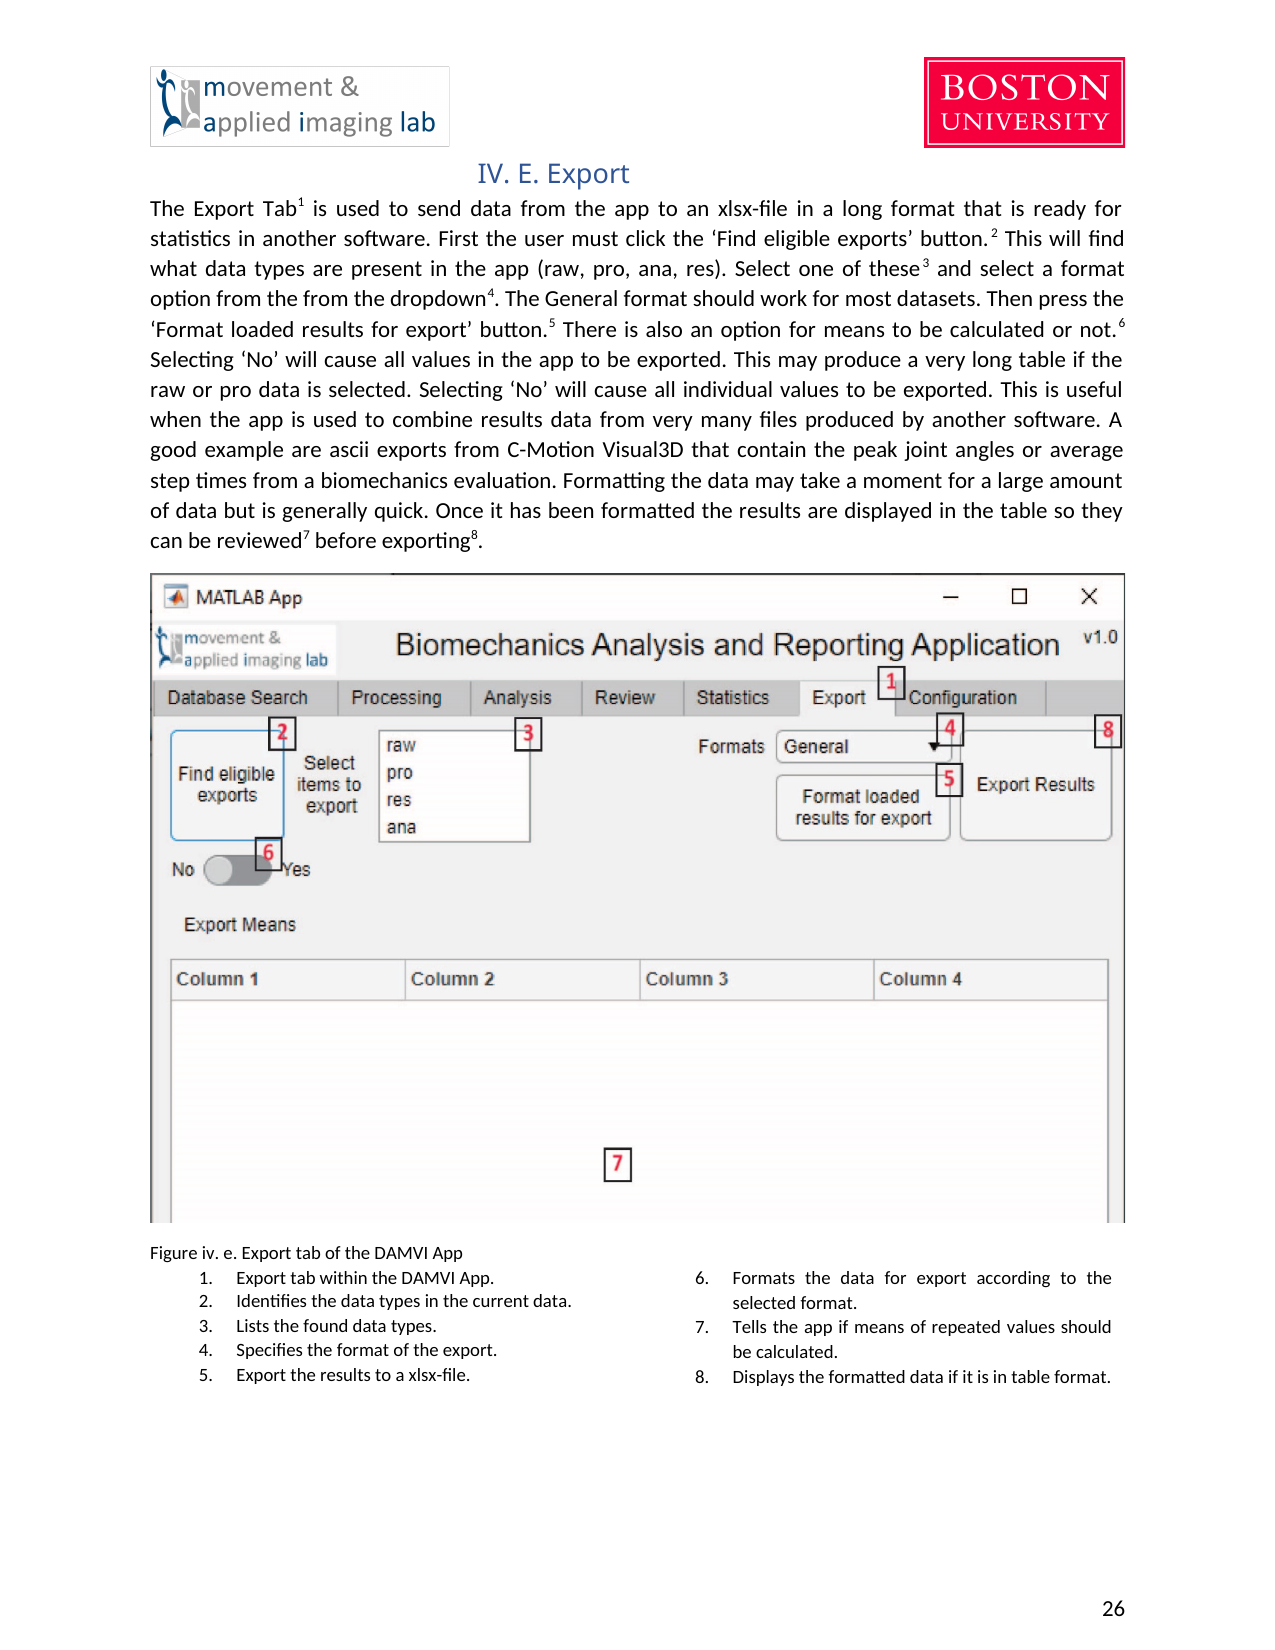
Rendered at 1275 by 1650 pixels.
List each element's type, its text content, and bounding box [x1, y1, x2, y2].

picture [150, 59, 459, 154]
picture [150, 573, 1125, 1223]
table_header Export tab within the DAMVI App. Identifies the data types in the current data. Lists the found data types. Specifies the format of the export. Export the results to a xlsx-file. [150, 1266, 646, 1407]
subtitle IV. E. Export [150, 154, 1125, 191]
text The Export Tab1 is used to send data from the app to an xlsx-file in a long format that is ready for statistics in another software. First the user must click the ‘Find eligible exports’ button.2 This will find what data types are present in the app (raw, pro, ana, res). Select one of these3 and select a format option from the from the dropdown4. The General format should work for most datasets. Then press the ‘Format loaded results for export’ button.5 There is also an option for means to be calculated or not.6 Selecting ‘No’ will cause all values in the app to be exported. This may produce a very long table if the raw or pro data is selected. Selecting ‘No’ will cause all individual values to be exported. This is useful when the app is used to combine results data from very many files produced by another software. A good example are ascii exports from C-Motion Visual3D that contain the peak joint angles or average step times from a biomechanics evaluation. Formatting the data may take a moment for a large amount of data but is generally quick. Once it has been formatted the results are displayed in the table so they can be reviewed7 before exporting8. [150, 194, 1125, 554]
table_header Formats the data for export according to the selected format. Tells the app if means of repeated values should be calculated. Displays the formatted data if it is in table format. [646, 1266, 1124, 1407]
picture [924, 57, 1125, 148]
text Figure iv. e. Export tab of the DAMVI App [150, 1242, 1125, 1264]
